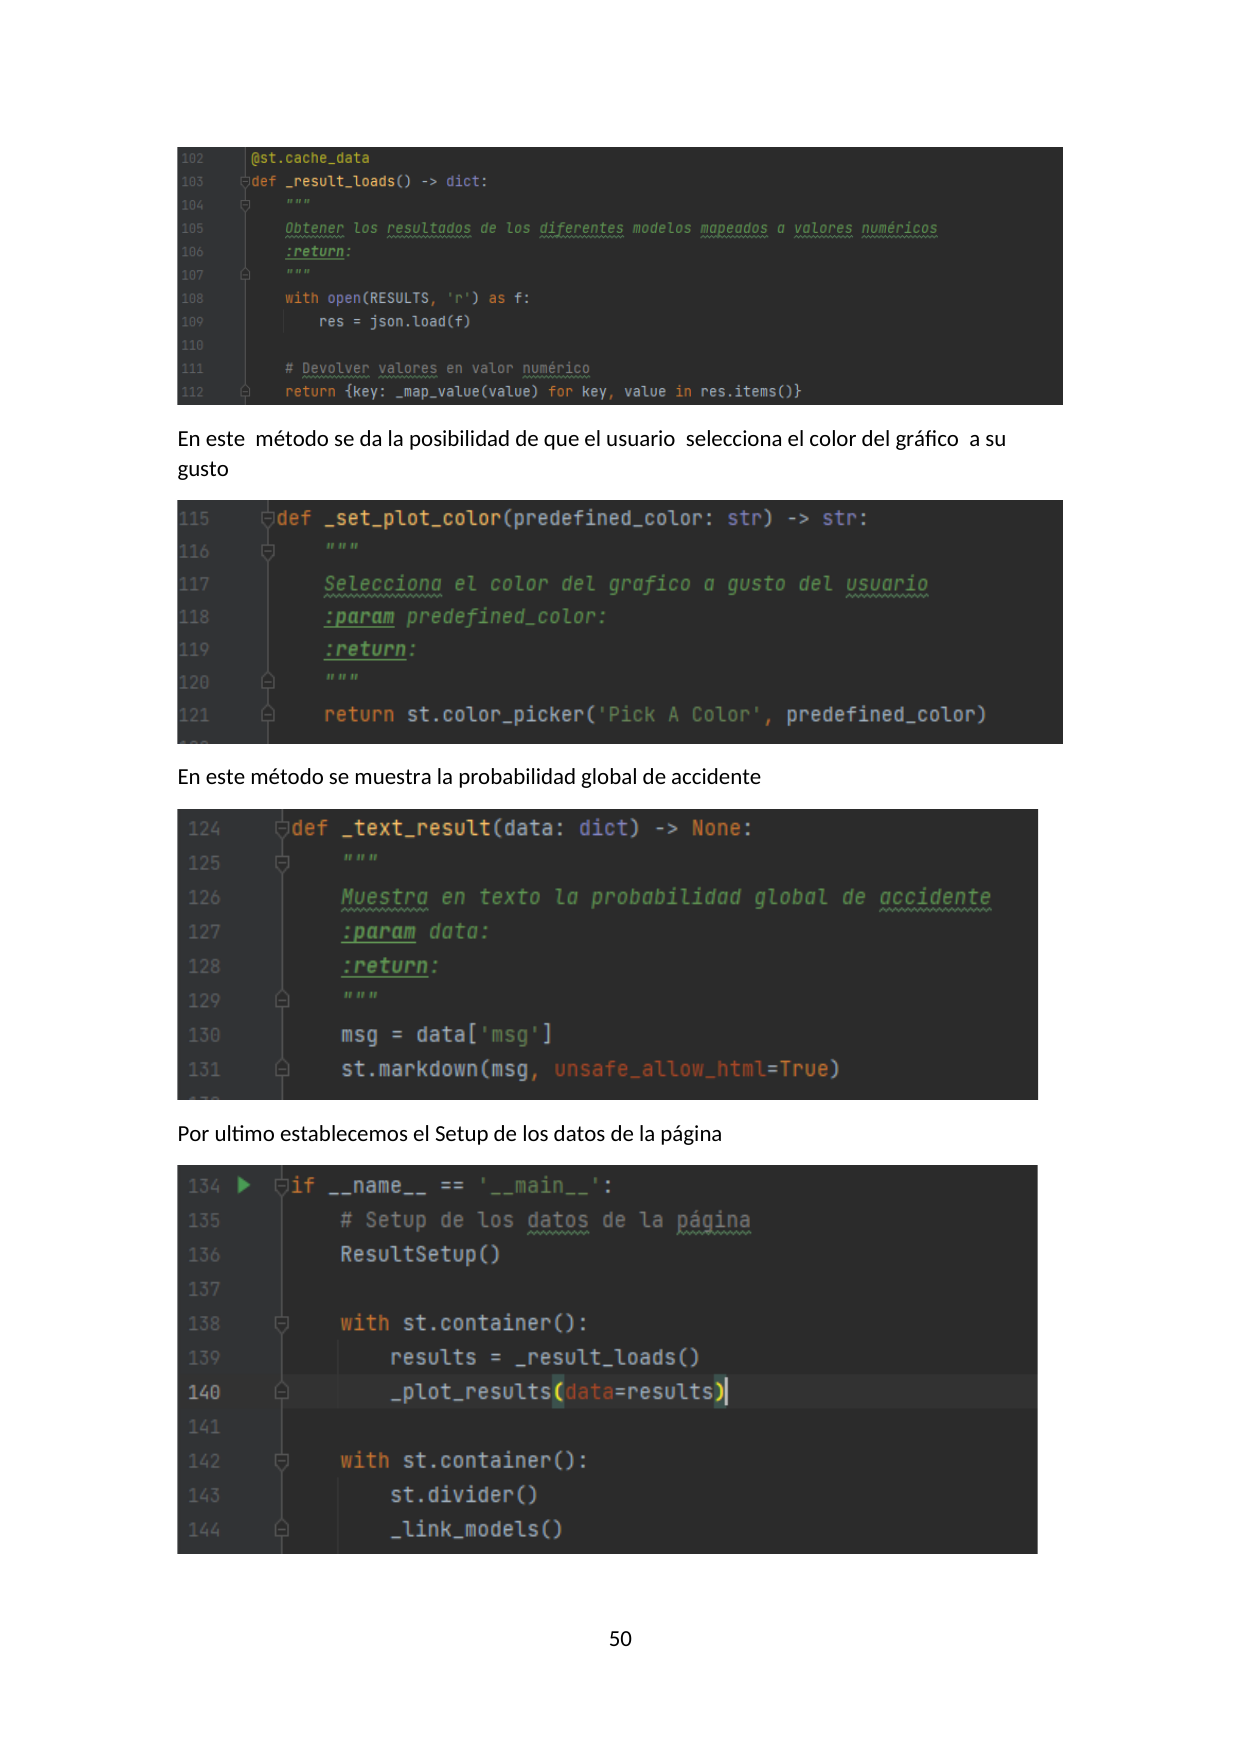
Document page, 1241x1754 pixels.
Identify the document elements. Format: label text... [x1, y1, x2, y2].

text En este método se da la posibilidad de que el usuario selecciona el color del gráfico a su gusto [177, 424, 1063, 482]
text Por ultimo establecemos el Setup de los datos de la página [177, 1119, 1063, 1147]
picture [177, 809, 1039, 1100]
picture [177, 147, 1063, 405]
picture [177, 1165, 1038, 1554]
text En este método se muestra la probabilidad global de accidente [177, 762, 1063, 791]
picture [177, 500, 1063, 744]
